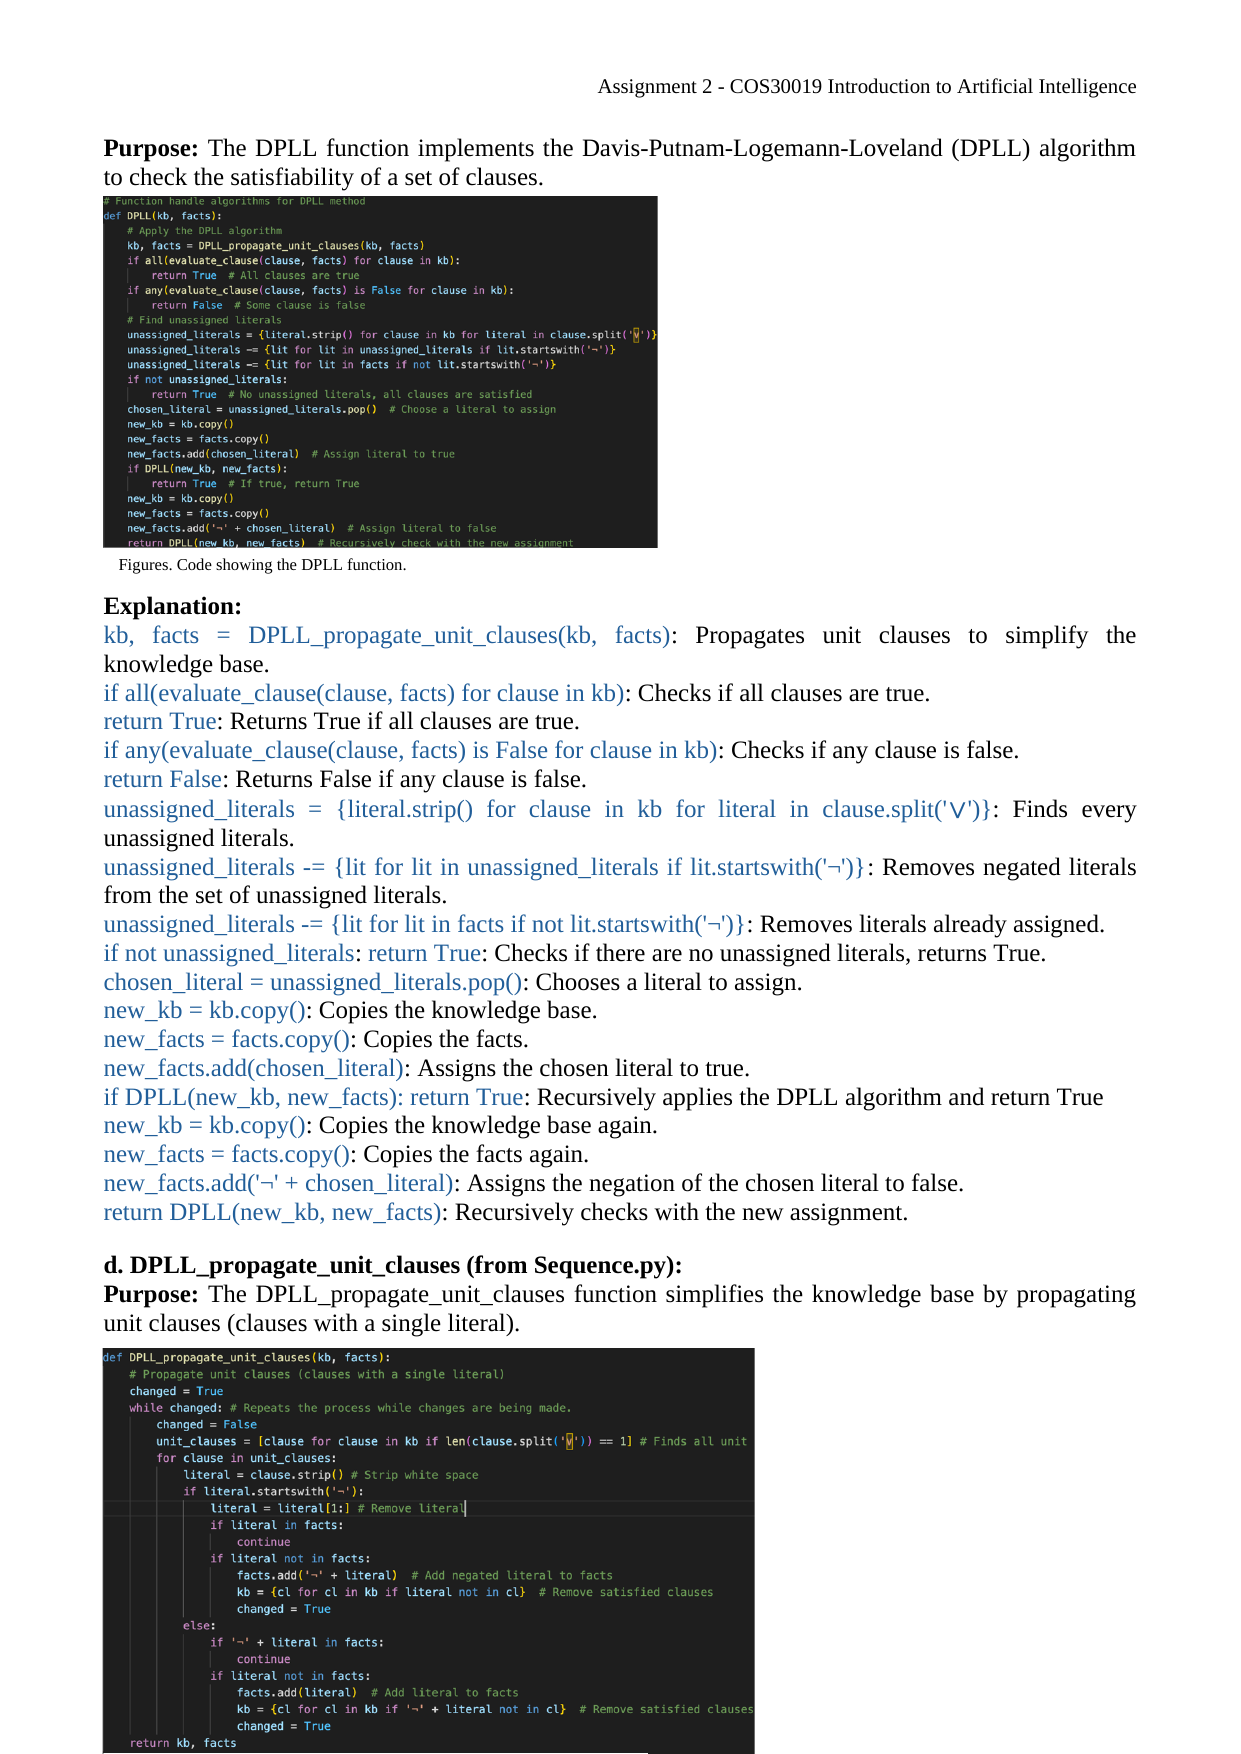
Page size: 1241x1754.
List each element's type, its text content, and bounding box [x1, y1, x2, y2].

text if all(evaluate_clause(clause, facts) for clause in kb): Checks if all clauses are true. [103, 678, 1137, 706]
text return True: Returns True if all clauses are true. [103, 706, 1137, 735]
text if any(evaluate_clause(clause, facts) is False for clause in kb): Checks if any clause is false. [103, 735, 1137, 764]
text new_kb = kb.copy(): Copies the knowledge base again. [103, 1110, 1137, 1139]
text if not unassigned_literals: return True: Checks if there are no unassigned literals, returns True. [103, 938, 1137, 967]
text if DPLL(new_kb, new_facts): return True: Recursively applies the DPLL algorithm and return True [103, 1082, 1137, 1110]
text return DPLL(new_kb, new_facts): Recursively checks with the new assignment. [103, 1197, 1137, 1225]
text unassigned_literals -= {lit for lit in facts if not lit.startswith('¬')}: Removes literals already assigned. [103, 909, 1137, 938]
text chosen_literal = unassigned_literals.pop(): Chooses a literal to assign. [103, 967, 1137, 995]
text new_facts = facts.copy(): Copies the facts again. [103, 1139, 1137, 1168]
text kb, facts = DPLL_propagate_unit_clauses(kb, facts): Propagates unit clauses to simplify the knowledge base. [103, 620, 1137, 678]
text return False: Returns False if any clause is false. [103, 764, 1137, 793]
text unassigned_literals -= {lit for lit in unassigned_literals if lit.startswith('¬')}: Removes negated literals from the set of unassigned literals. [103, 852, 1137, 909]
text Purpose: The DPLL function implements the Davis-Putnam-Logemann-Loveland (DPLL) algorithm to check the satisfiability of a set of clauses. [103, 133, 1137, 190]
text new_facts = facts.copy(): Copies the facts. [103, 1024, 1137, 1053]
text new_facts.add('¬' + chosen_literal): Assigns the negation of the chosen literal to false. [103, 1168, 1137, 1197]
text d. DPLL_propagate_unit_clauses (from Sequence.py): [103, 1250, 1137, 1279]
picture [102, 1348, 755, 1754]
text new_kb = kb.copy(): Copies the knowledge base. [103, 995, 1137, 1024]
text Purpose: The DPLL_propagate_unit_clauses function simplifies the knowledge base by propagating unit clauses (clauses with a single literal). [103, 1279, 1137, 1337]
text new_facts.add(chosen_literal): Assigns the chosen literal to true. [103, 1053, 1137, 1082]
text unassigned_literals = {literal.strip() for clause in kb for literal in clause.split('∨')}: Finds every unassigned literals. [103, 793, 1137, 852]
picture [103, 196, 658, 548]
